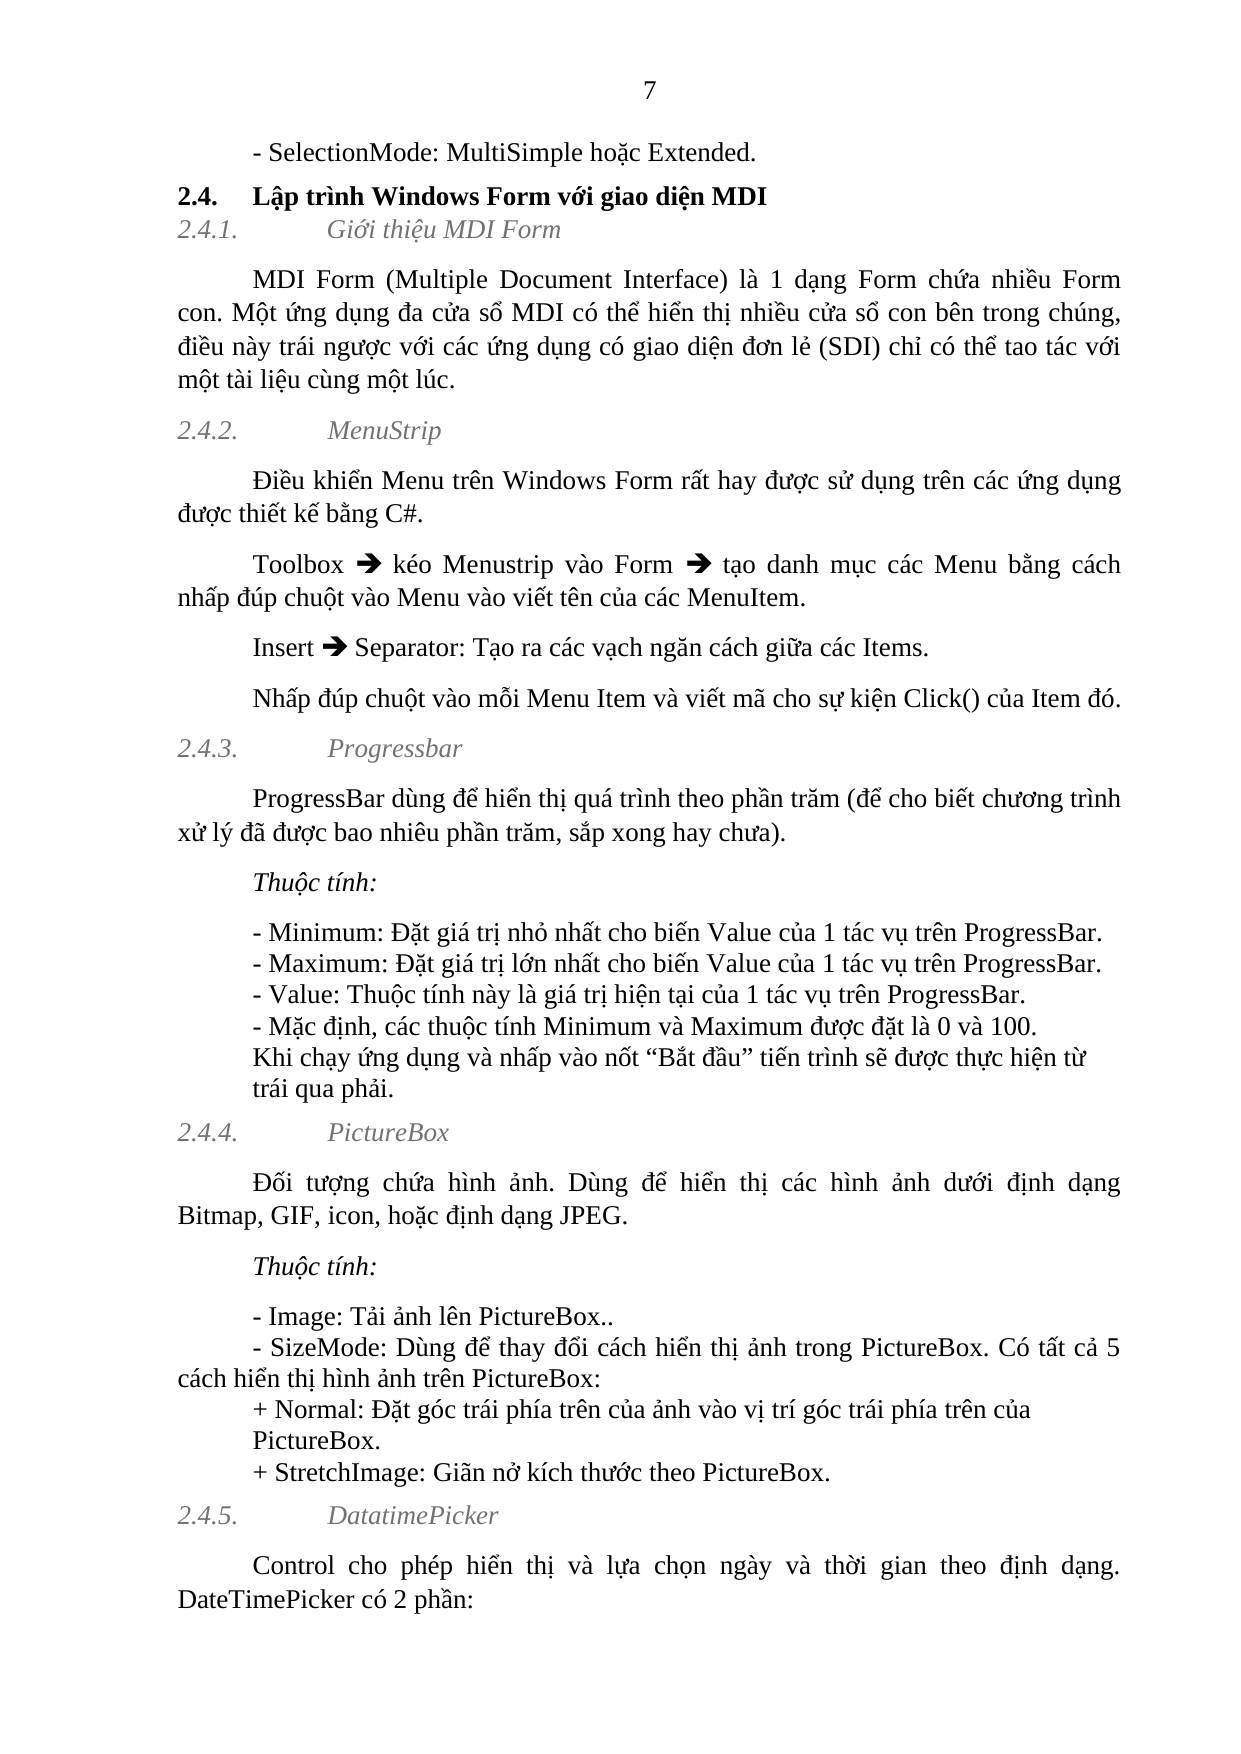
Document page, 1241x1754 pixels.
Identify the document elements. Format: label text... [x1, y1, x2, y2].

text PictureBox. [177, 1424, 1122, 1456]
text - Minimum: Đặt giá trị nhỏ nhất cho biến Value của 1 tác vụ trên ProgressBar. [177, 916, 1122, 947]
text Thuộc tính: [177, 866, 1122, 897]
subtitle Lập trình Windows Form với giao diện MDI [177, 180, 1122, 211]
text Điều khiển Menu trên Windows Form rất hay được sử dụng trên các ứng dụng được thiết kế bằng C#. [177, 464, 1122, 529]
text Toolbox kéo Menustrip vào Form tạo danh mục các Menu bằng cách nhấp đúp chuột vào Menu vào viết tên của các MenuItem. [177, 548, 1122, 612]
text - Image: Tải ảnh lên PictureBox.. [177, 1300, 1122, 1331]
text 2.4.2. MenuStrip [177, 414, 1122, 445]
text - Mặc định, các thuộc tính Minimum và Maximum được đặt là 0 và 100. [177, 1010, 1122, 1041]
text Nhấp đúp chuột vào mỗi Menu Item và viết mã cho sự kiện Click() của Item đó. [177, 682, 1122, 713]
text MDI Form (Multiple Document Interface) là 1 dạng Form chứa nhiều Form con. Một ứng dụng đa cửa sổ MDI có thể hiển thị nhiều cửa sổ con bên trong chúng, điều này trái ngược với các ứng dụng có giao diện đơn lẻ (SDI) chỉ có thể tao tác với một tài liệu cùng một lúc. [177, 263, 1122, 395]
text 2.4.1. Giới thiệu MDI Form [177, 213, 1122, 244]
text Insert Separator: Tạo ra các vạch ngăn cách giữa các Items. [177, 632, 1122, 663]
text Đối tượng chứa hình ảnh. Dùng để hiển thị các hình ảnh dưới định dạng Bitmap, GIF, icon, hoặc định dạng JPEG. [177, 1166, 1122, 1231]
text - SelectionMode: MultiSimple hoặc Extended. [177, 136, 1122, 167]
text ProgressBar dùng để hiển thị quá trình theo phần trăm (để cho biết chương trình xử lý đã được bao nhiêu phần trăm, sắp xong hay chưa). [177, 782, 1122, 847]
text - Value: Thuộc tính này là giá trị hiện tại của 1 tác vụ trên ProgressBar. [177, 979, 1122, 1010]
text + Normal: Đặt góc trái phía trên của ảnh vào vị trí góc trái phía trên của [177, 1393, 1122, 1424]
text Thuộc tính: [177, 1250, 1122, 1281]
text 2.4.5. DatatimePicker [177, 1499, 1122, 1530]
text - Maximum: Đặt giá trị lớn nhất cho biến Value của 1 tác vụ trên ProgressBar. [177, 947, 1122, 979]
text + StretchImage: Giãn nở kích thước theo PictureBox. [177, 1456, 1122, 1487]
text trái qua phải. [177, 1072, 1122, 1103]
text Control cho phép hiển thị và lựa chọn ngày và thời gian theo định dạng. DateTimePicker có 2 phần: [177, 1549, 1122, 1614]
text Khi chạy ứng dụng và nhấp vào nốt “Bắt đầu” tiến trình sẽ được thực hiện từ [177, 1041, 1122, 1072]
text 2.4.3. Progressbar [177, 732, 1122, 763]
text 2.4.4. PictureBox [177, 1116, 1122, 1147]
text - SizeMode: Dùng để thay đổi cách hiển thị ảnh trong PictureBox. Có tất cả 5 cách hiển thị hình ảnh trên PictureBox: [177, 1331, 1122, 1393]
